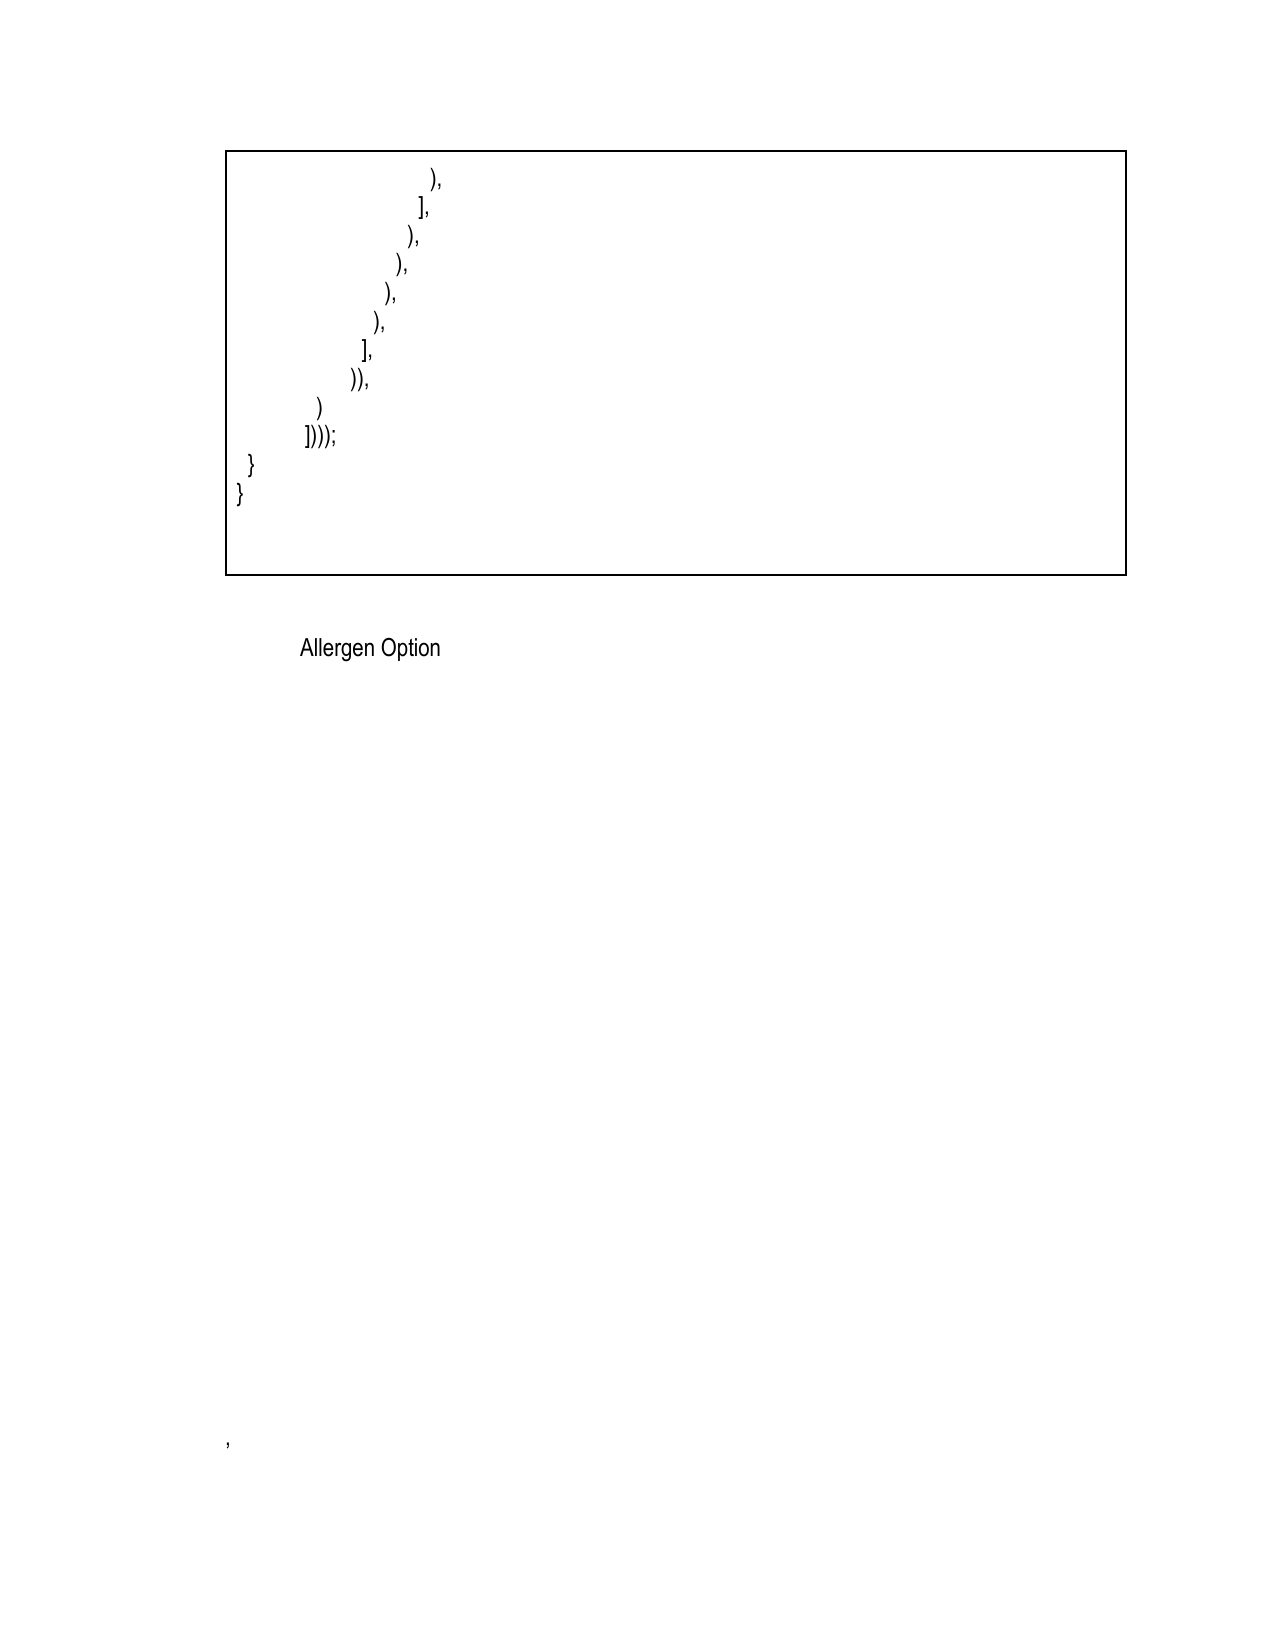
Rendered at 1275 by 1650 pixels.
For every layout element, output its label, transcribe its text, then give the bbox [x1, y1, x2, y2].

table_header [227, 152, 1125, 574]
text Allergen Option [225, 633, 1125, 662]
